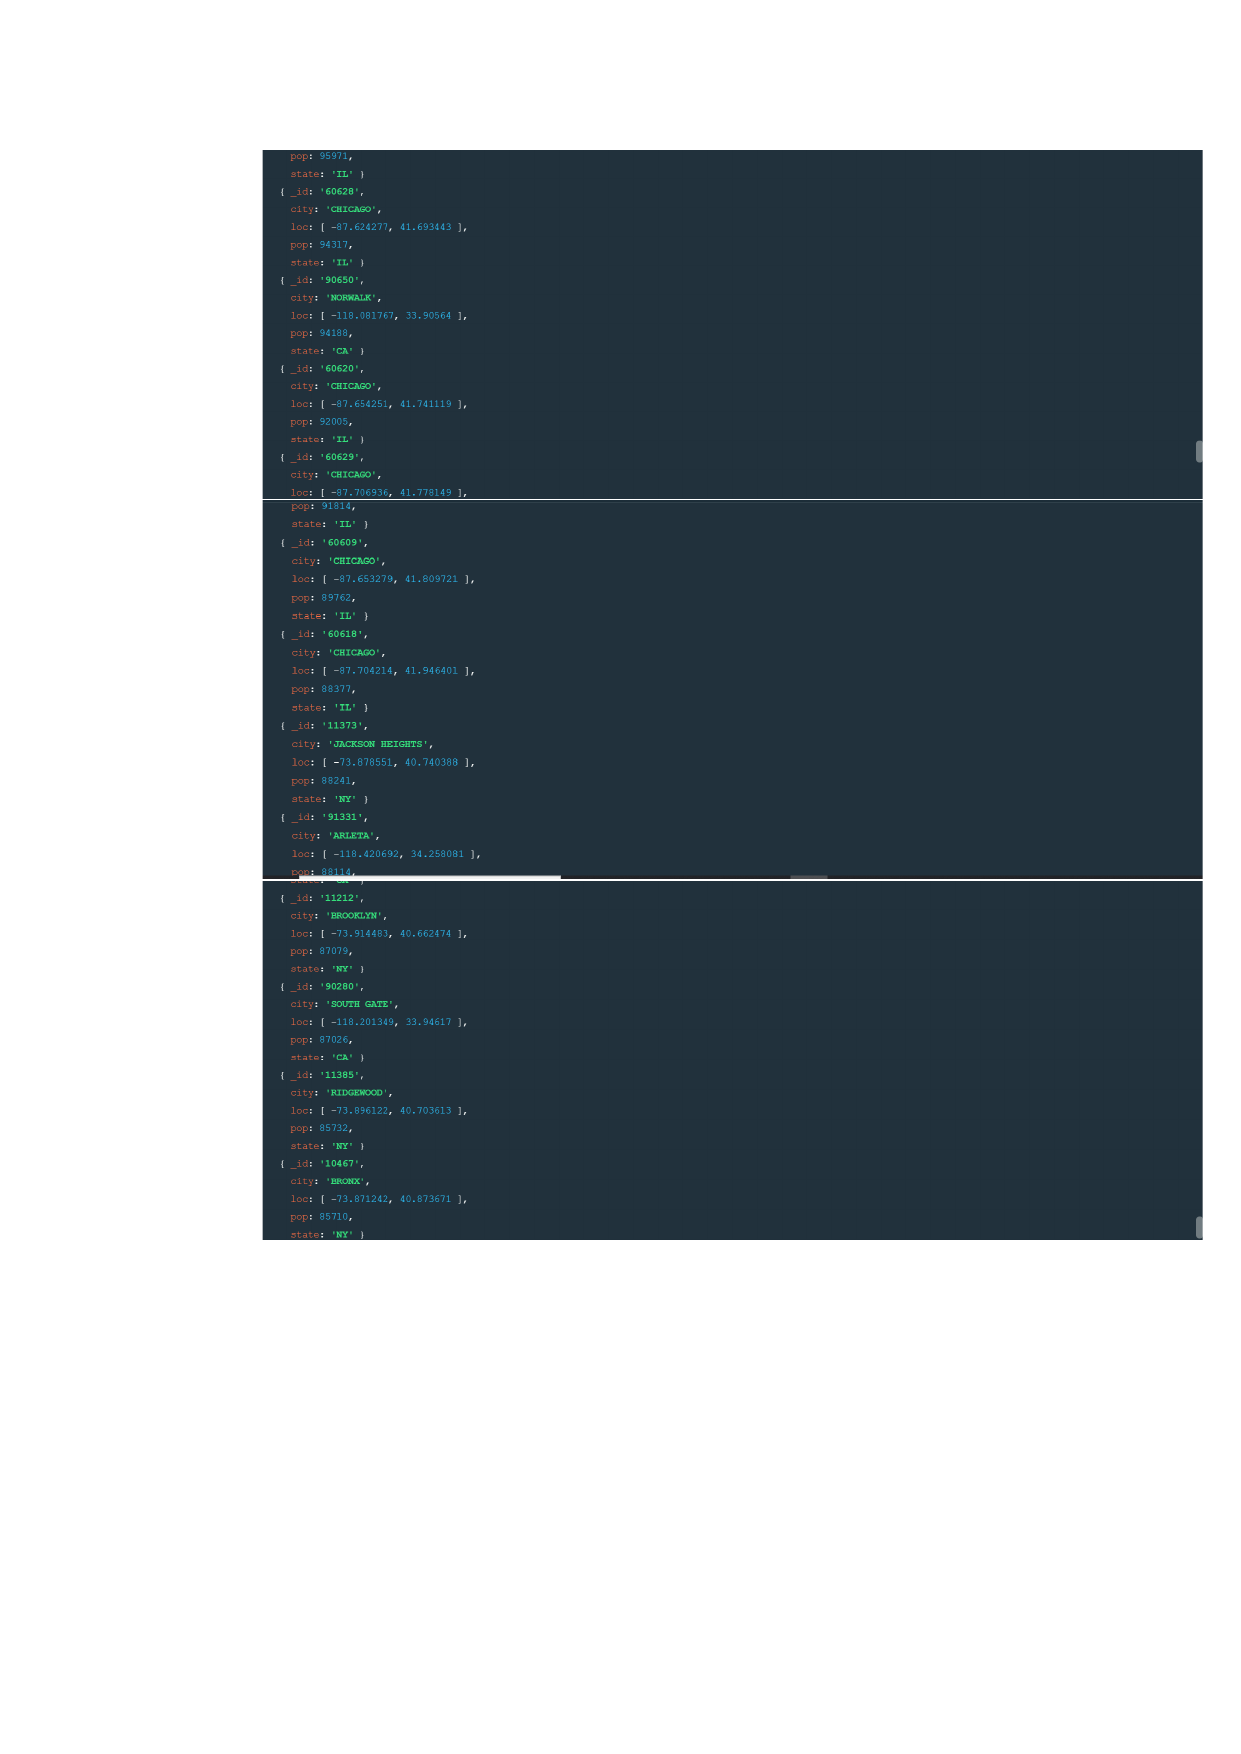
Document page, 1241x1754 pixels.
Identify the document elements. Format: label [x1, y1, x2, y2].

picture [262, 150, 1203, 499]
picture [262, 500, 1203, 879]
picture [262, 881, 1203, 1240]
